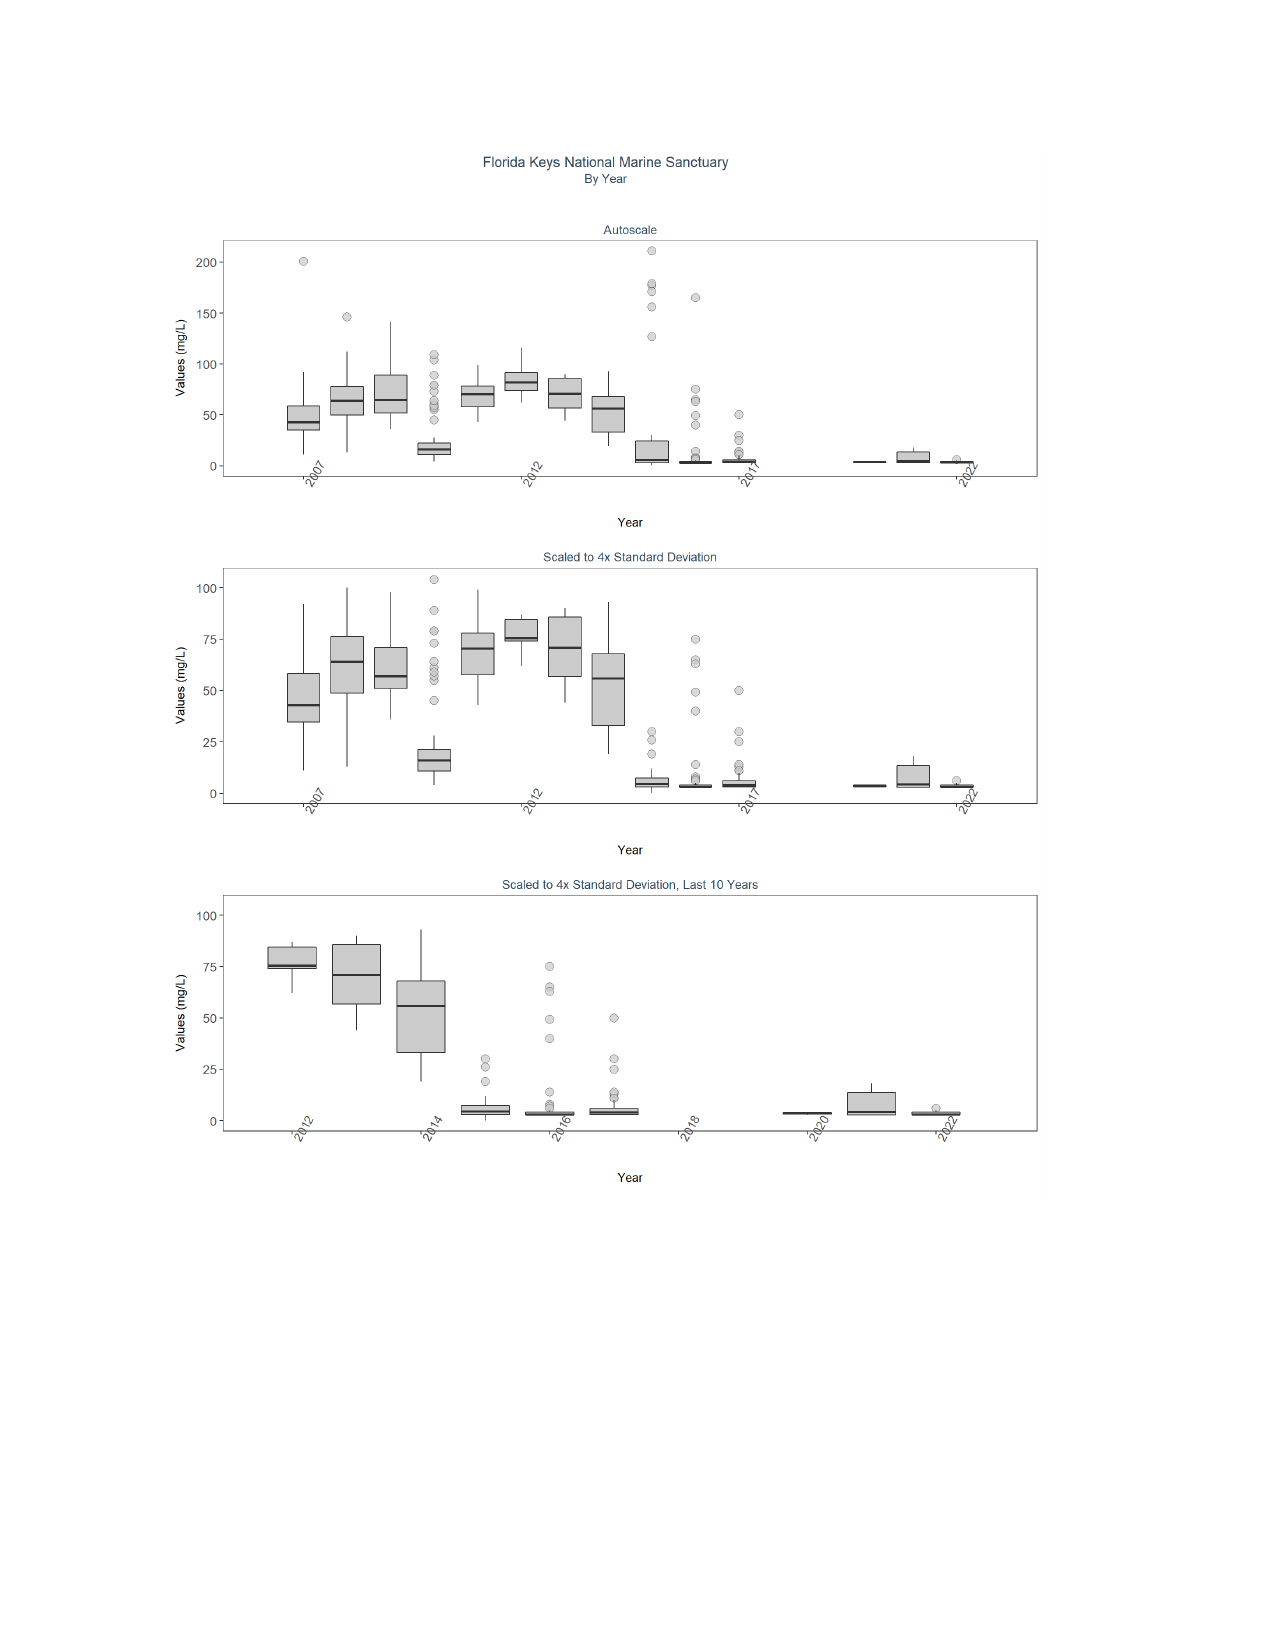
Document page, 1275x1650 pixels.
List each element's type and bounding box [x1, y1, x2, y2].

picture [168, 150, 1044, 1200]
